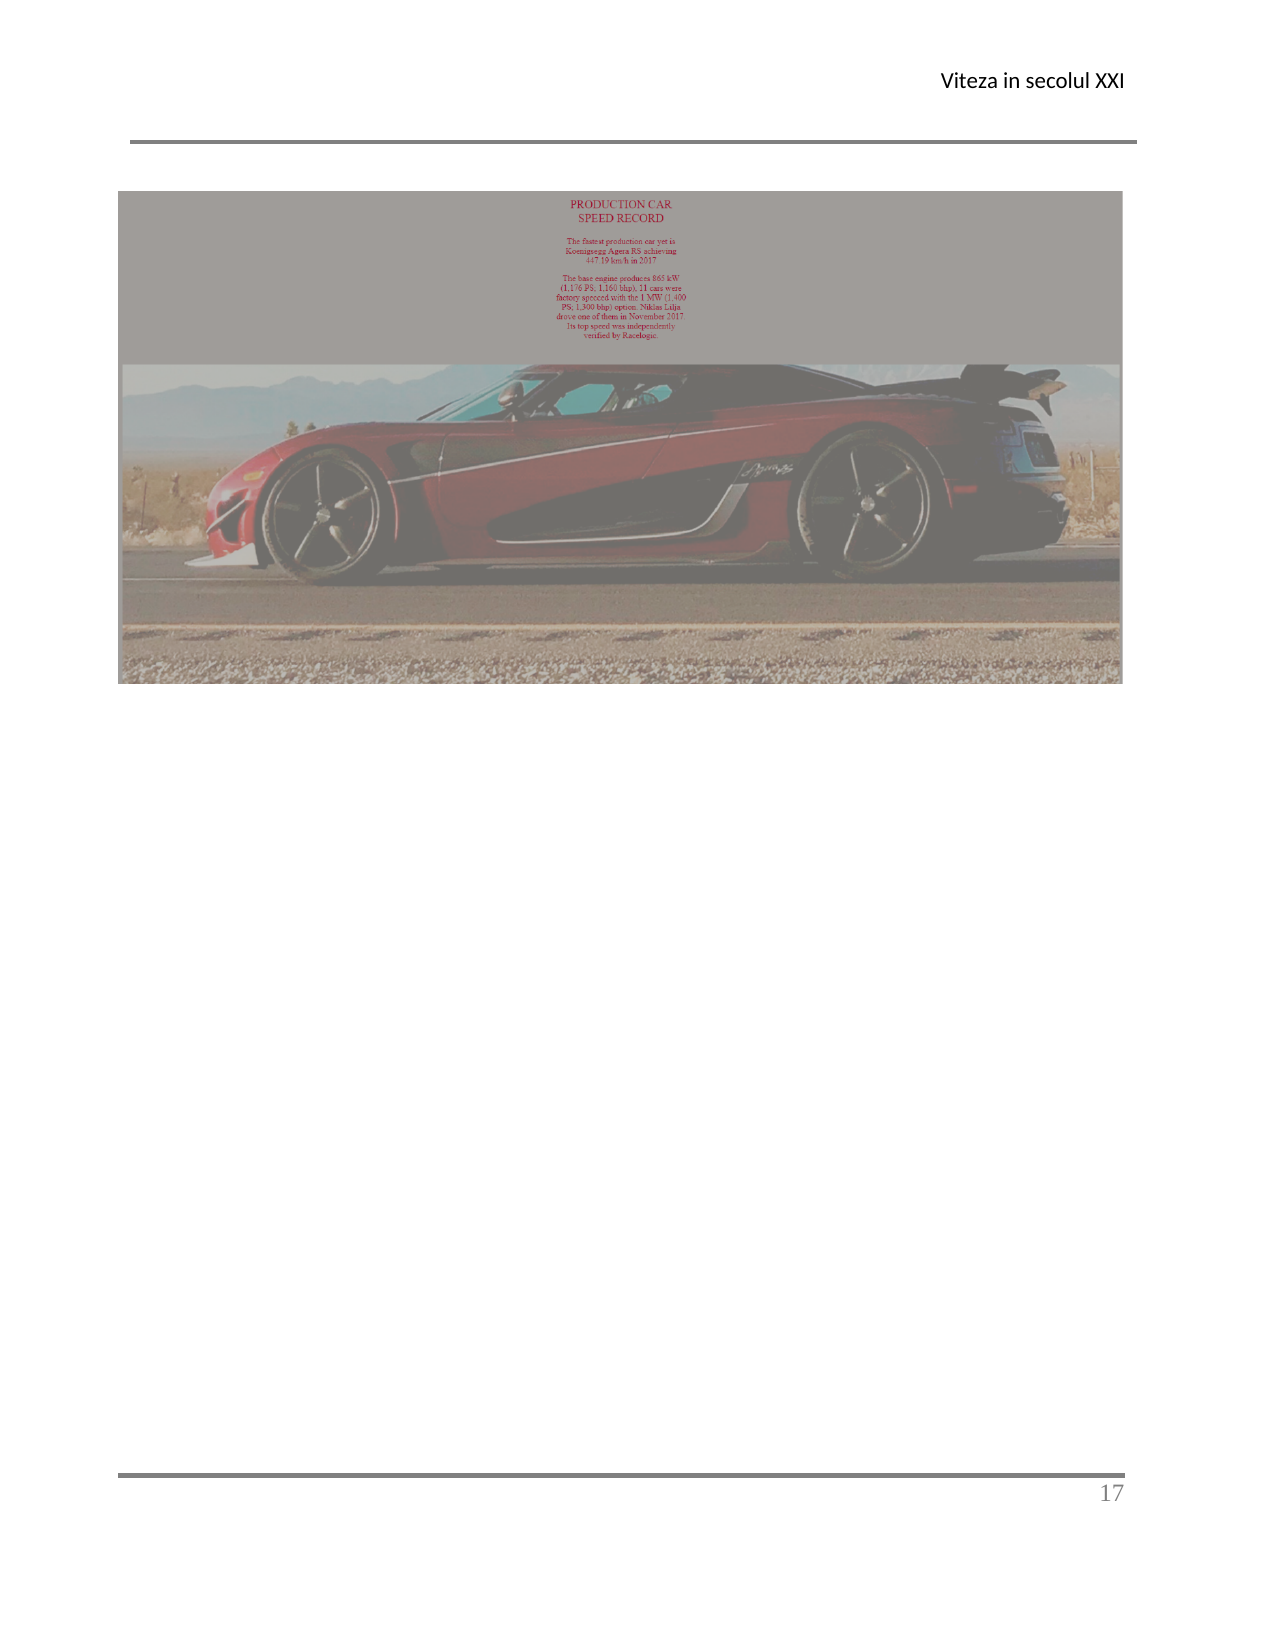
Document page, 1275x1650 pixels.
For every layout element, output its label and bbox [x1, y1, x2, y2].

picture [118, 191, 1123, 684]
